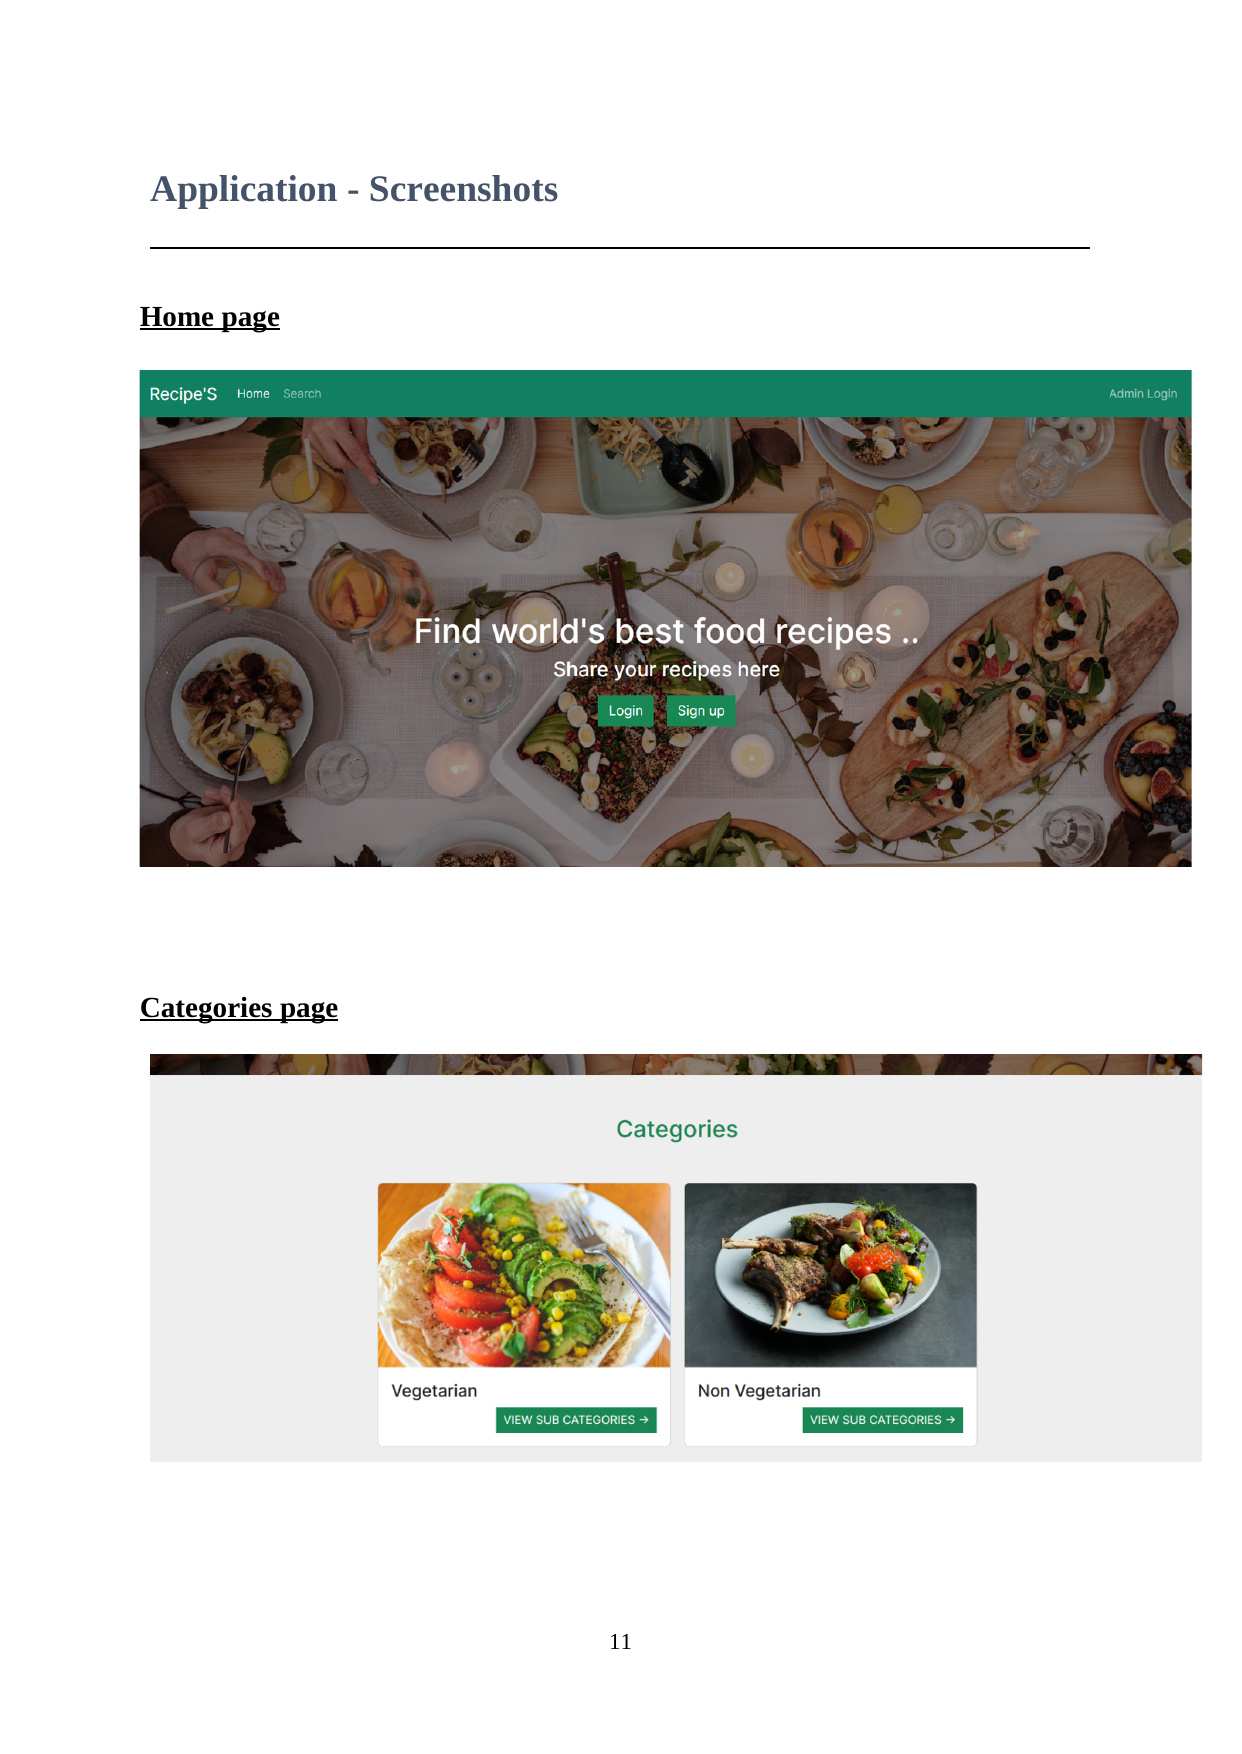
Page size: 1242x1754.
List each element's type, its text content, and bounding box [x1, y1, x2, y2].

subtitle Categories page [139, 990, 1192, 1023]
picture [139, 370, 1192, 867]
picture [150, 1054, 1203, 1462]
subtitle Home page [139, 299, 1192, 333]
subtitle Application - Screenshots [150, 167, 1192, 210]
